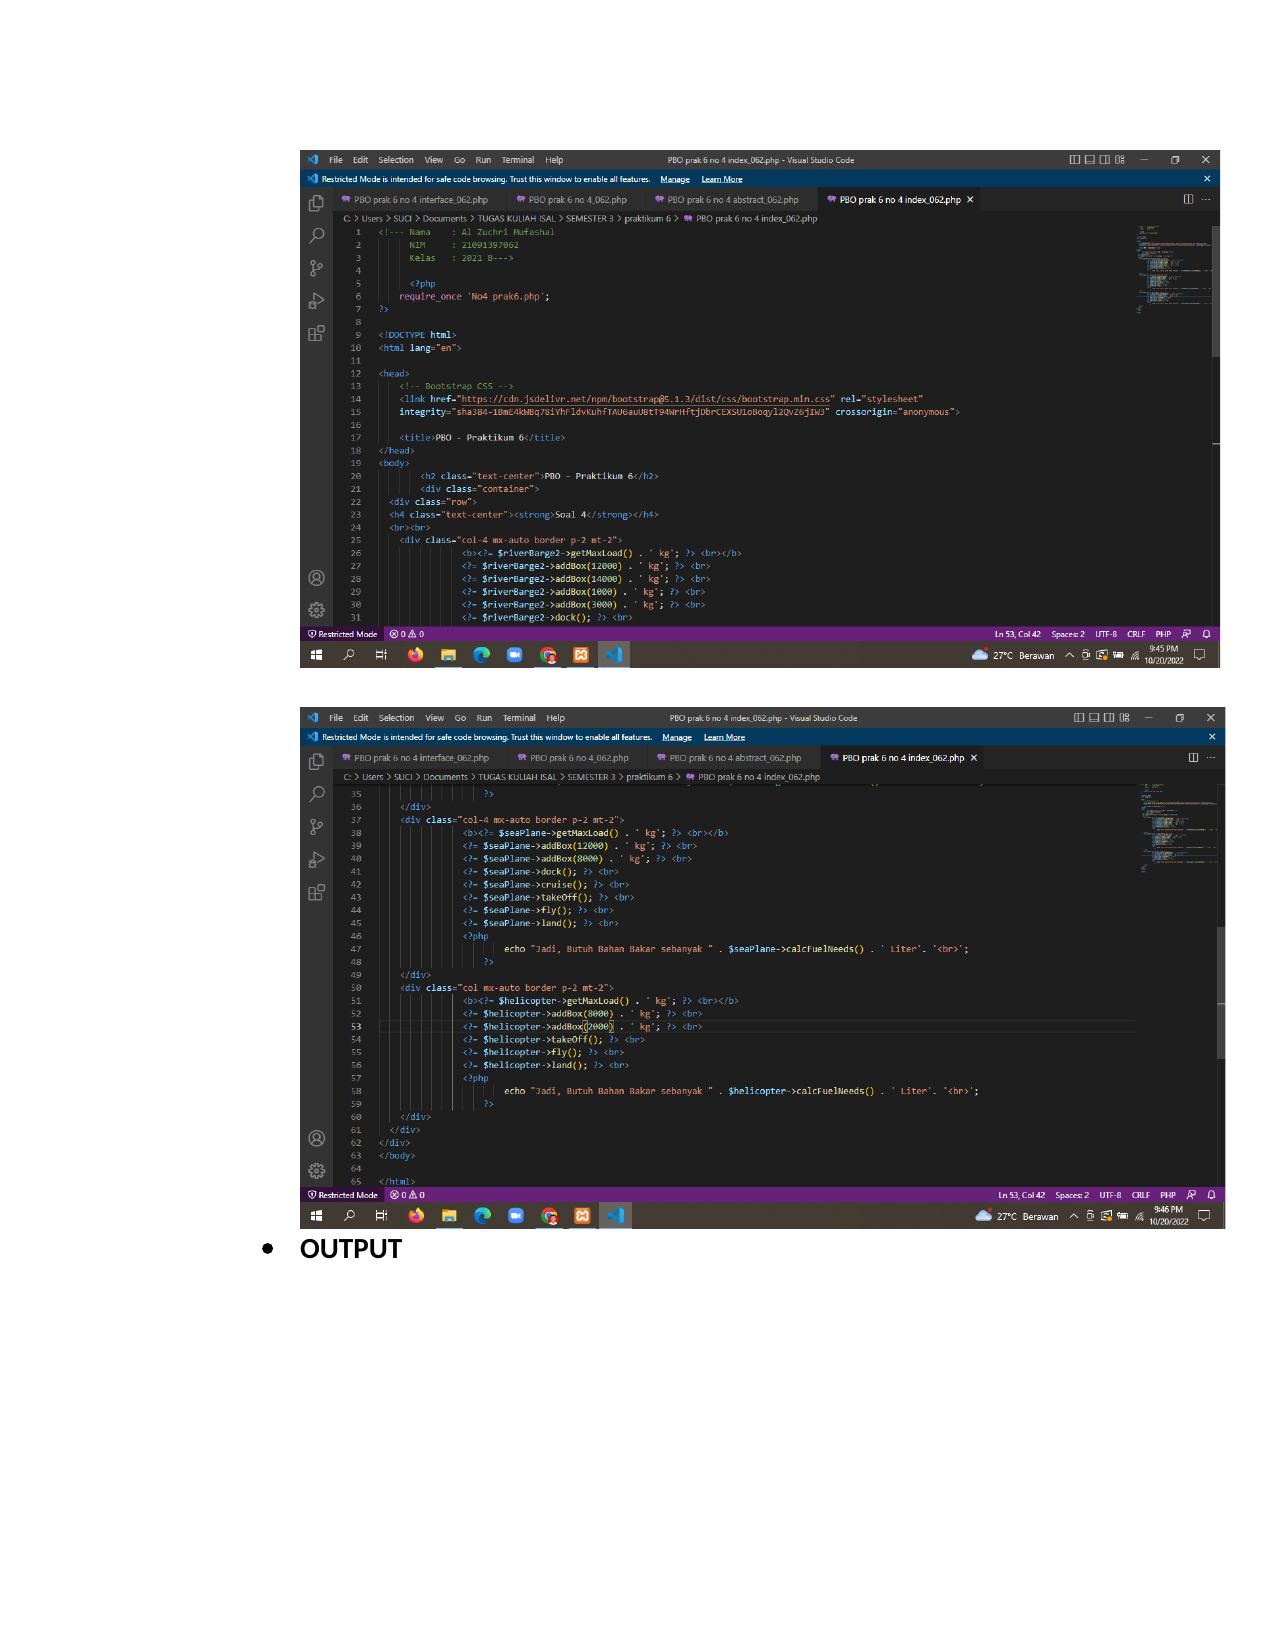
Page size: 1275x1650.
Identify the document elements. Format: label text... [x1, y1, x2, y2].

list OUTPUT [262, 1230, 1125, 1266]
picture [300, 150, 1221, 668]
picture [300, 707, 1226, 1229]
